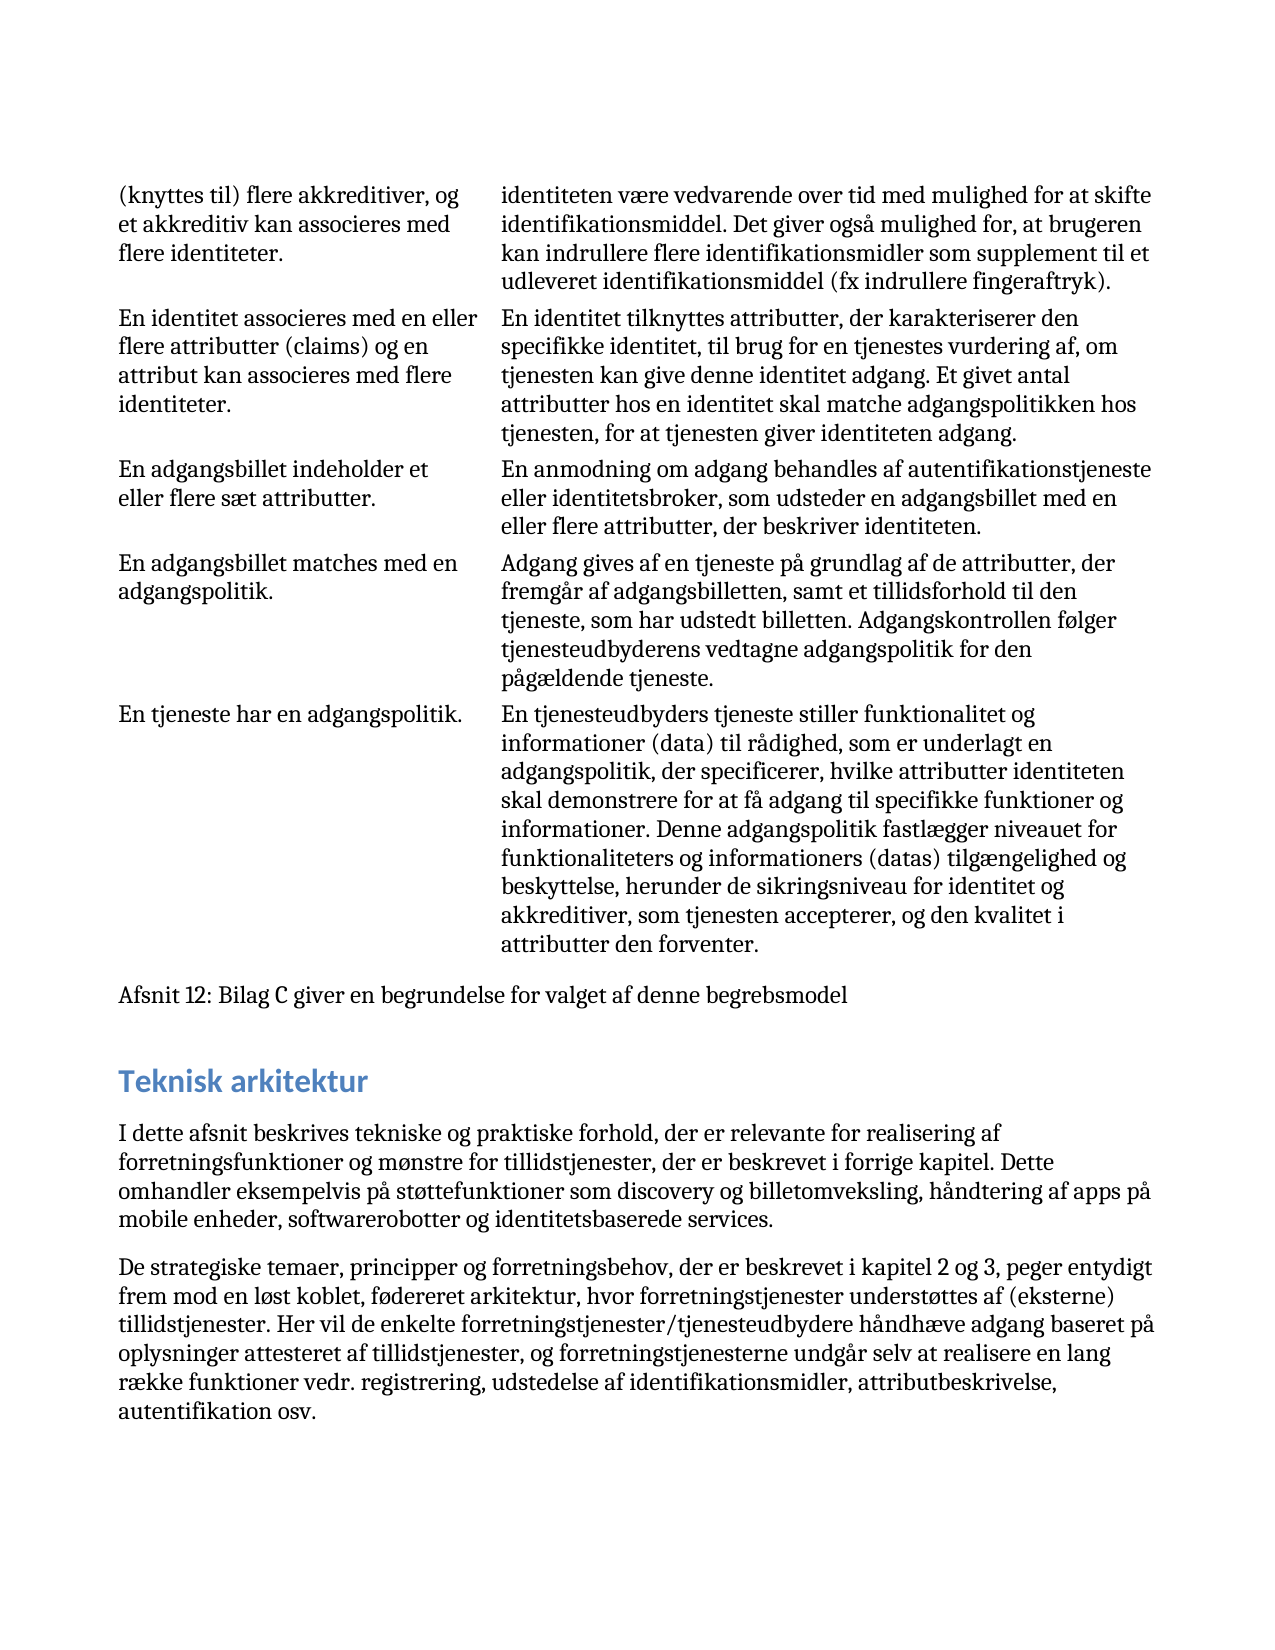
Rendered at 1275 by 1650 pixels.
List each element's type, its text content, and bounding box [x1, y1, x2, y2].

table_cell Adgang gives af en tjeneste på grundlag af de attributter, der fremgår af adgangsbilletten, samt et tillidsforhold til den tjeneste, som har udstedt billetten. Adgangskontrollen følger tjenesteudbyderens vedtagne adgangspolitik for den pågældende tjeneste. [490, 545, 1168, 696]
table_cell En anmodning om adgang behandles af autentifikationstjeneste eller identitetsbroker, som udsteder en adgangsbillet med en eller flere attributter, der beskriver identiteten. [490, 451, 1168, 545]
text De strategiske temaer, principper og forretningsbehov, der er beskrevet i kapitel 2 og 3, peger entydigt frem mod en løst koblet, fødereret arkitektur, hvor forretningstjenester understøttes af (eksterne) tillidstjenester. Her vil de enkelte forretningstjenester/tjenesteudbydere håndhæve adgang baseret på oplysninger attesteret af tillidstjenester, og forretningstjenesterne undgår selv at realisere en lang række funktioner vedr. registrering, udstedelse af identifikationsmidler, attributbeskrivelse, autentifikation osv. [118, 1253, 1157, 1425]
table_cell En identitet tilknyttes attributter, der karakteriserer den specifikke identitet, til brug for en tjenestes vurdering af, om tjenesten kan give denne identitet adgang. Et givet antal attributter hos en identitet skal matche adgangspolitikken hos tjenesten, for at tjenesten giver identiteten adgang. [490, 300, 1168, 451]
table_cell En tjeneste har en adgangspolitik. [107, 696, 489, 962]
table_cell En adgangsbillet indeholder et eller flere sæt attributter. [107, 451, 489, 545]
text I dette afsnit beskrives tekniske og praktiske forhold, der er relevante for realisering af forretningsfunktioner og mønstre for tillidstjenester, der er beskrevet i forrige kapitel. Dette omhandler eksempelvis på støttefunktioner som discovery og billetomveksling, håndtering af apps på mobile enheder, softwarerobotter og identitetsbaserede services. [118, 1119, 1157, 1234]
table_cell En identitet associeres med en eller flere attributter (claims) og en attribut kan associeres med flere identiteter. [107, 300, 489, 451]
subtitle Teknisk arkitektur [118, 1060, 1157, 1100]
table_cell En tjenesteudbyders tjeneste stiller funktionalitet og informationer (data) til rådighed, som er underlagt en adgangspolitik, der specificerer, hvilke attributter identiteten skal demonstrere for at få adgang til specifikke funktioner og informationer. Denne adgangspolitik fastlægger niveauet for funktionaliteters og informationers (datas) tilgængelighed og beskyttelse, herunder de sikringsniveau for identitet og akkreditiver, som tjenesten accepterer, og den kvalitet i attributter den forventer. [490, 696, 1168, 962]
table_cell En adgangsbillet matches med en adgangspolitik. [107, 545, 489, 696]
text Afsnit 12: Bilag C giver en begrundelse for valget af denne begrebsmodel [118, 981, 1157, 1010]
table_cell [107, 177, 489, 300]
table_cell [490, 177, 1168, 300]
